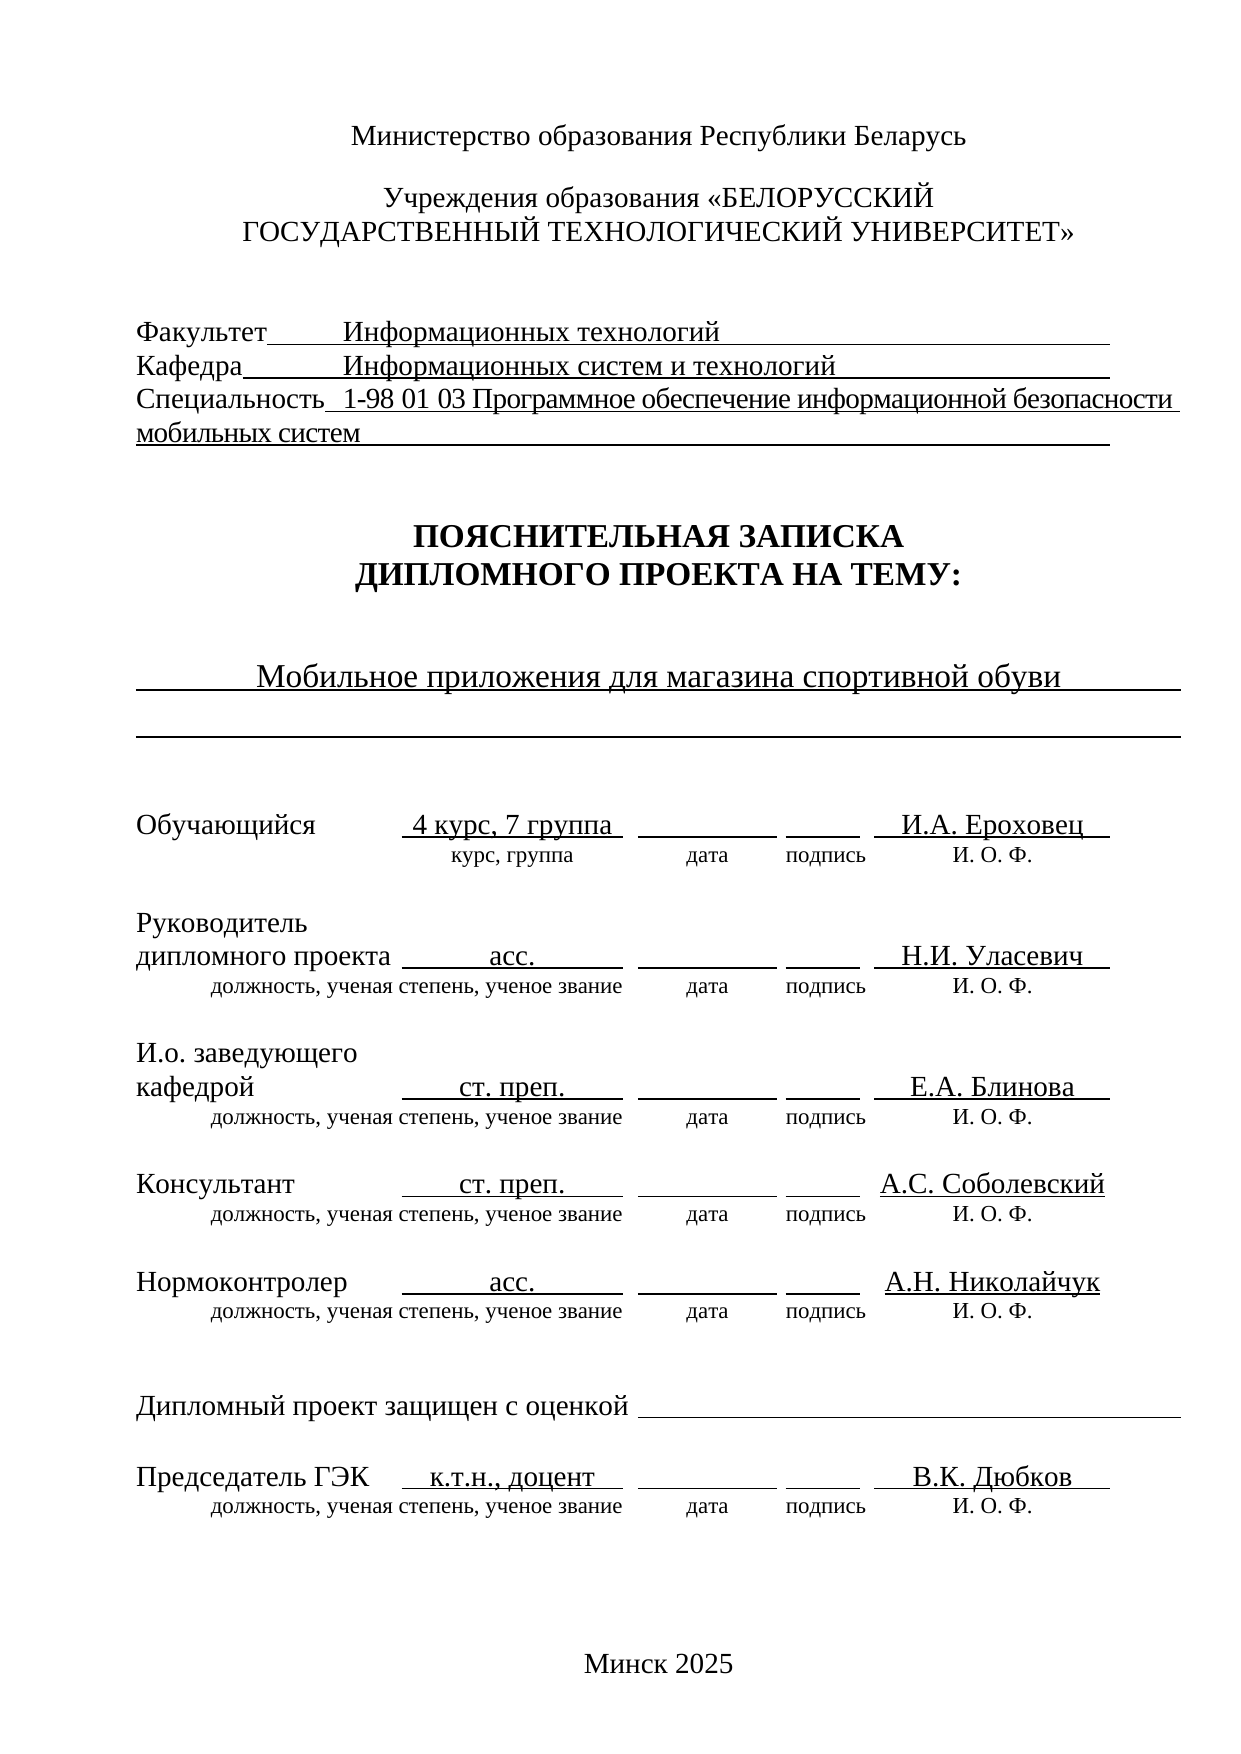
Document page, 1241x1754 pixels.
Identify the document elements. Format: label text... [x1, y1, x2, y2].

text курс, группа дата подпись И. О. Ф. [136, 841, 1181, 867]
text Дипломный проект защищен с оценкой [136, 1388, 1181, 1421]
text Консультант ст. преп. А.С. Соболевский [136, 1167, 1181, 1200]
text Специальность 1-98 01 03 Программное обеспечение информационной безопасности мобильных систем [136, 382, 1181, 449]
text Учреждения образования «БЕЛОРУССКИЙ [136, 180, 1181, 214]
text Министерство образования Республики Беларусь [136, 118, 1181, 152]
text ГОСУДАРСТВЕННЫЙ ТЕХНОЛОГИЧЕСКИЙ УНИВЕРСИТЕТ» [136, 214, 1181, 247]
text Нормоконтролер асс. А.Н. Николайчук [136, 1264, 1181, 1297]
text Факультет Информационных технологий [136, 314, 1181, 348]
text должность, ученая степень, ученое звание дата подпись И. О. Ф. [136, 1103, 1181, 1129]
text кафедрой ст. преп. Е.А. Блинова [136, 1069, 1181, 1103]
text ДИПЛОМНОГО ПРОЕКТА НА ТЕМУ: [136, 554, 1181, 592]
text дипломного проекта асс. Н.И. Уласевич [136, 938, 1181, 972]
text должность, ученая степень, ученое звание дата подпись И. О. Ф. [136, 1297, 1181, 1324]
text Кафедра Информационных систем и технологий [136, 348, 1181, 382]
text должность, ученая степень, ученое звание дата подпись И. О. Ф. [136, 1492, 1181, 1519]
text Руководитель [136, 905, 1181, 938]
text должность, ученая степень, ученое звание дата подпись И. О. Ф. [136, 1200, 1181, 1226]
text Председатель ГЭК к.т.н., доцент В.К. Дюбков [136, 1459, 1181, 1492]
text ПОЯСНИТЕЛЬНАЯ ЗАПИСКА [136, 516, 1181, 554]
text Мобильное приложения для магазина спортивной обуви [136, 656, 1181, 689]
text И.о. заведующего [136, 1036, 1181, 1069]
text должность, ученая степень, ученое звание дата подпись И. О. Ф. [136, 972, 1181, 998]
text Обучающийся 4 курс, 7 группа И.А. Ероховец [136, 807, 1181, 841]
